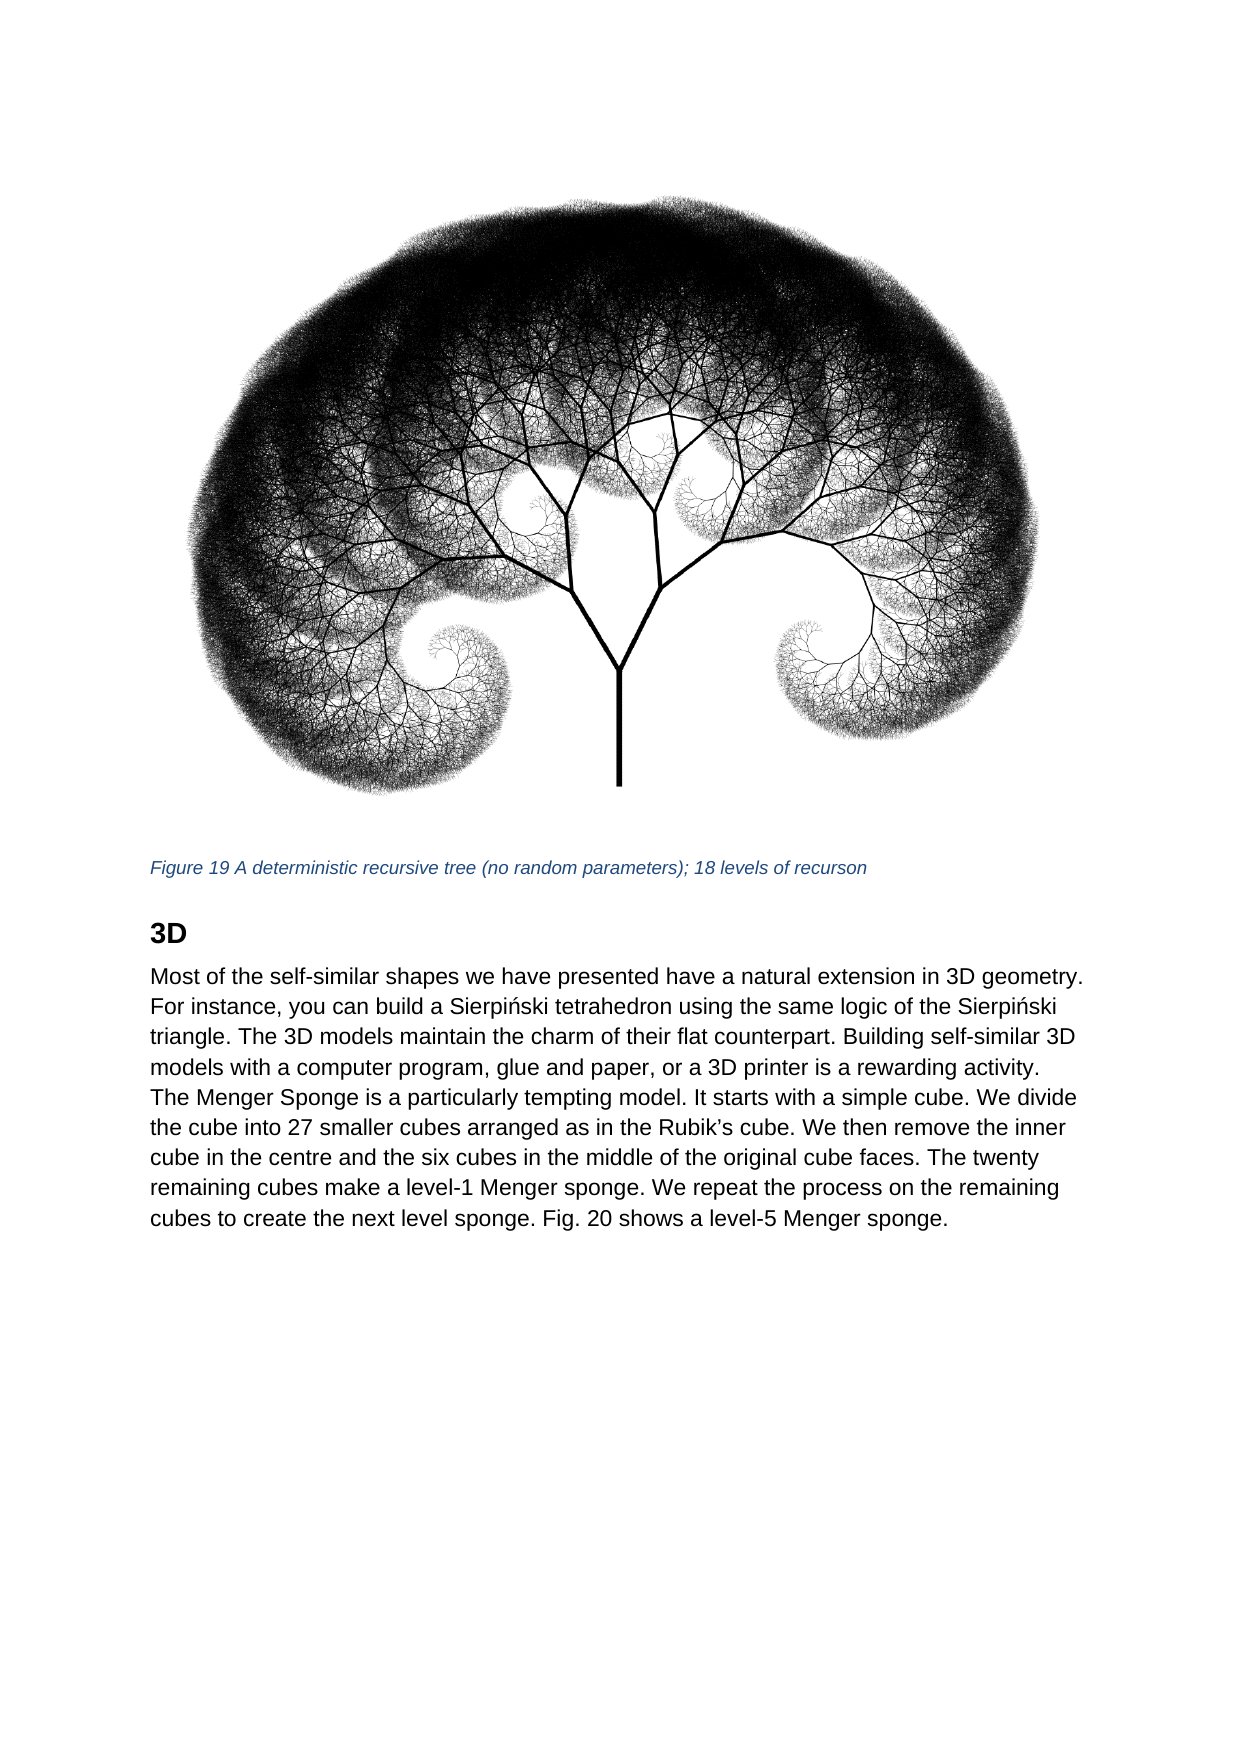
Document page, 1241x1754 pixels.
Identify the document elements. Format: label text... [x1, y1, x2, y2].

subtitle 3D [150, 916, 1090, 949]
picture [150, 150, 1088, 854]
text Most of the self-similar shapes we have presented have a natural extension in 3D geometry. For instance, you can build a Sierpiński tetrahedron using the same logic of the Sierpiński triangle. The 3D models maintain the charm of their flat counterpart. Building self-similar 3D models with a computer program, glue and paper, or a 3D printer is a rewarding activity. [150, 963, 1090, 1080]
text Figure 19 A deterministic recursive tree (no random parameters); 18 levels of recurson [150, 857, 1090, 878]
text The Menger Sponge is a particularly tempting model. It starts with a simple cube. We divide the cube into 27 smaller cubes arranged as in the Rubik’s cube. We then remove the inner cube in the centre and the six cubes in the middle of the original cube faces. The twenty remaining cubes make a level-1 Menger sponge. We repeat the process on the remaining cubes to create the next level sponge. Fig. 20 shows a level-5 Menger sponge. [150, 1084, 1090, 1231]
